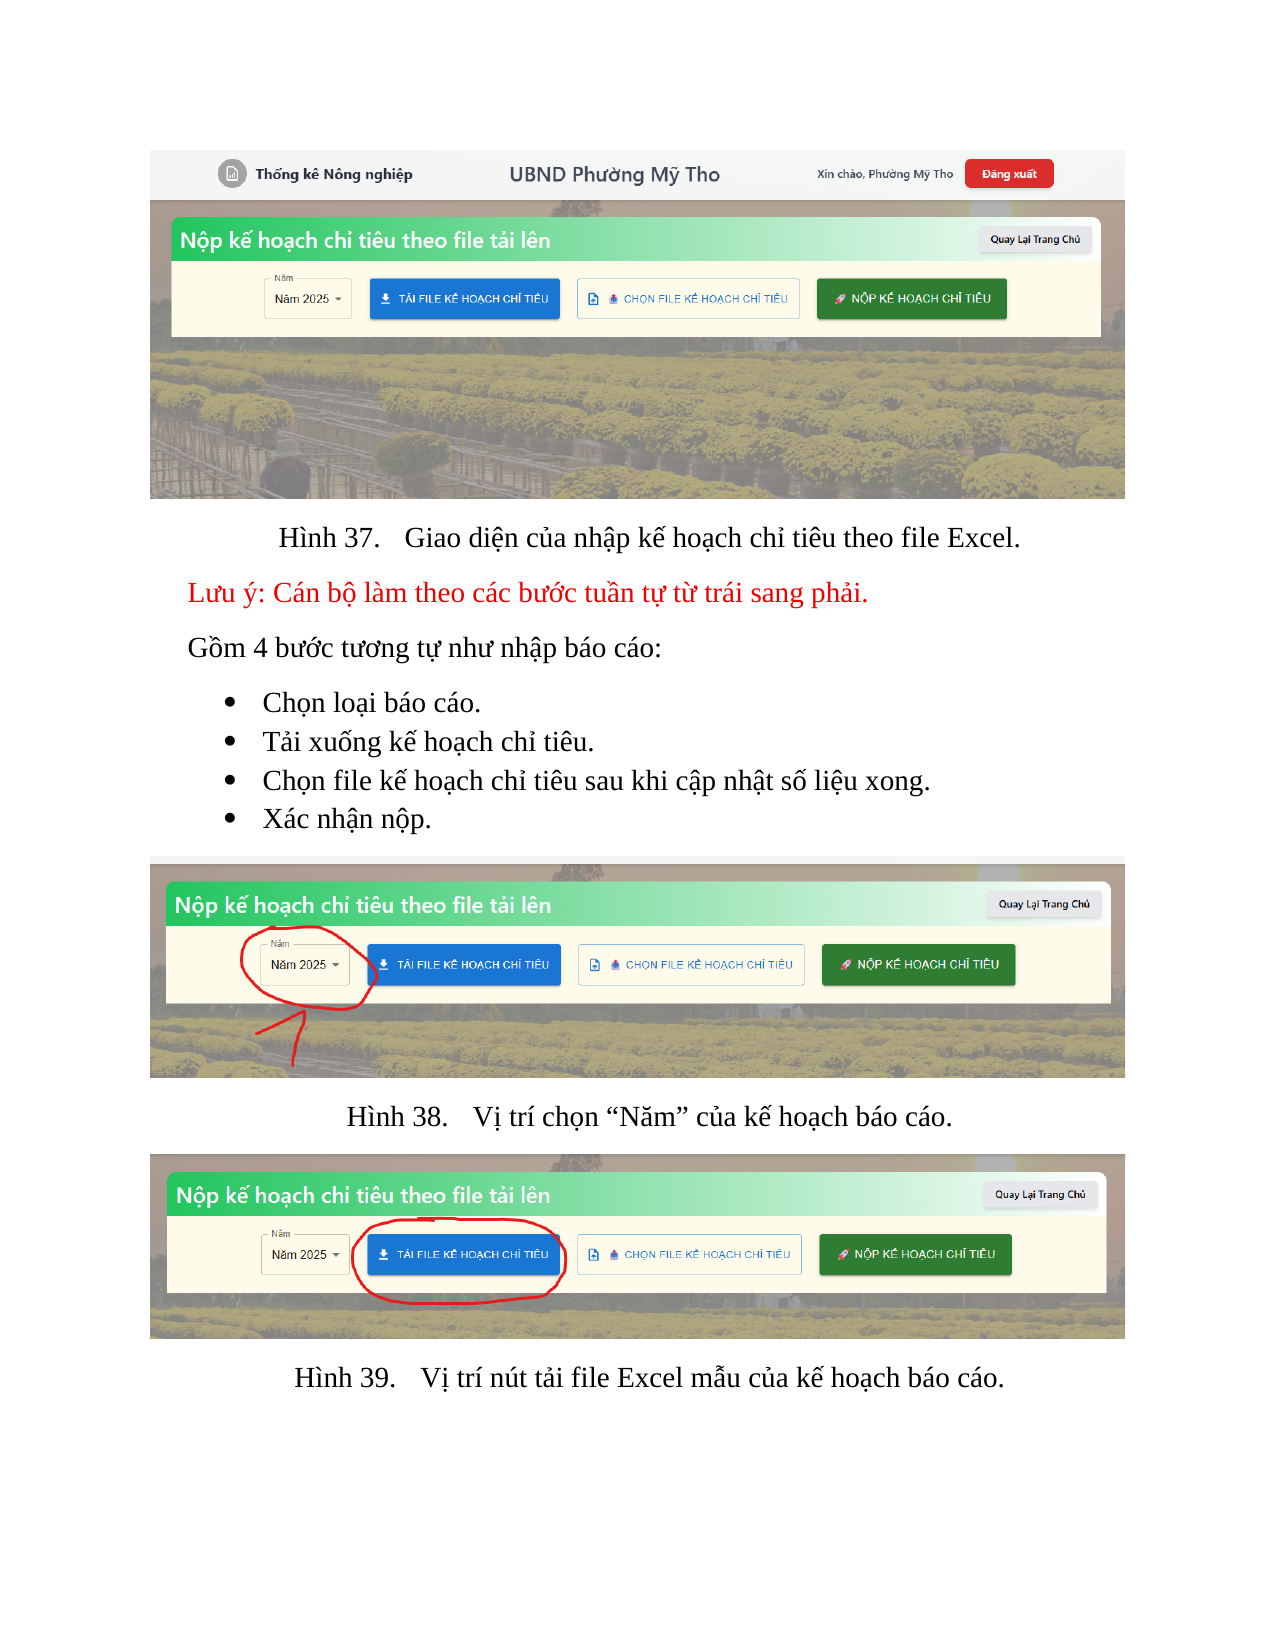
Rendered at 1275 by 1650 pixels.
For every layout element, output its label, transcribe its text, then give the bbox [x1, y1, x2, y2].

picture [150, 150, 1125, 499]
list Xác nhận nộp. [225, 801, 1125, 835]
list Vị trí chọn “Năm” của kế hoạch báo cáo. [225, 1099, 1125, 1132]
text Lưu ý: Cán bộ làm theo các bước tuần tự từ trái sang phải. [150, 575, 1125, 609]
text Gồm 4 bước tương tự như nhập báo cáo: [150, 630, 1125, 664]
list Giao diện của nhập kế hoạch chỉ tiêu theo file Excel. [225, 520, 1125, 553]
list Vị trí nút tải file Excel mẫu của kế hoạch báo cáo. [225, 1360, 1125, 1393]
picture [150, 1154, 1125, 1339]
picture [150, 856, 1125, 1078]
list Tải xuống kế hoạch chỉ tiêu. [225, 724, 1125, 758]
list Chọn loại báo cáo. [225, 686, 1125, 719]
list Chọn file kế hoạch chỉ tiêu sau khi cập nhật số liệu xong. [225, 763, 1125, 796]
